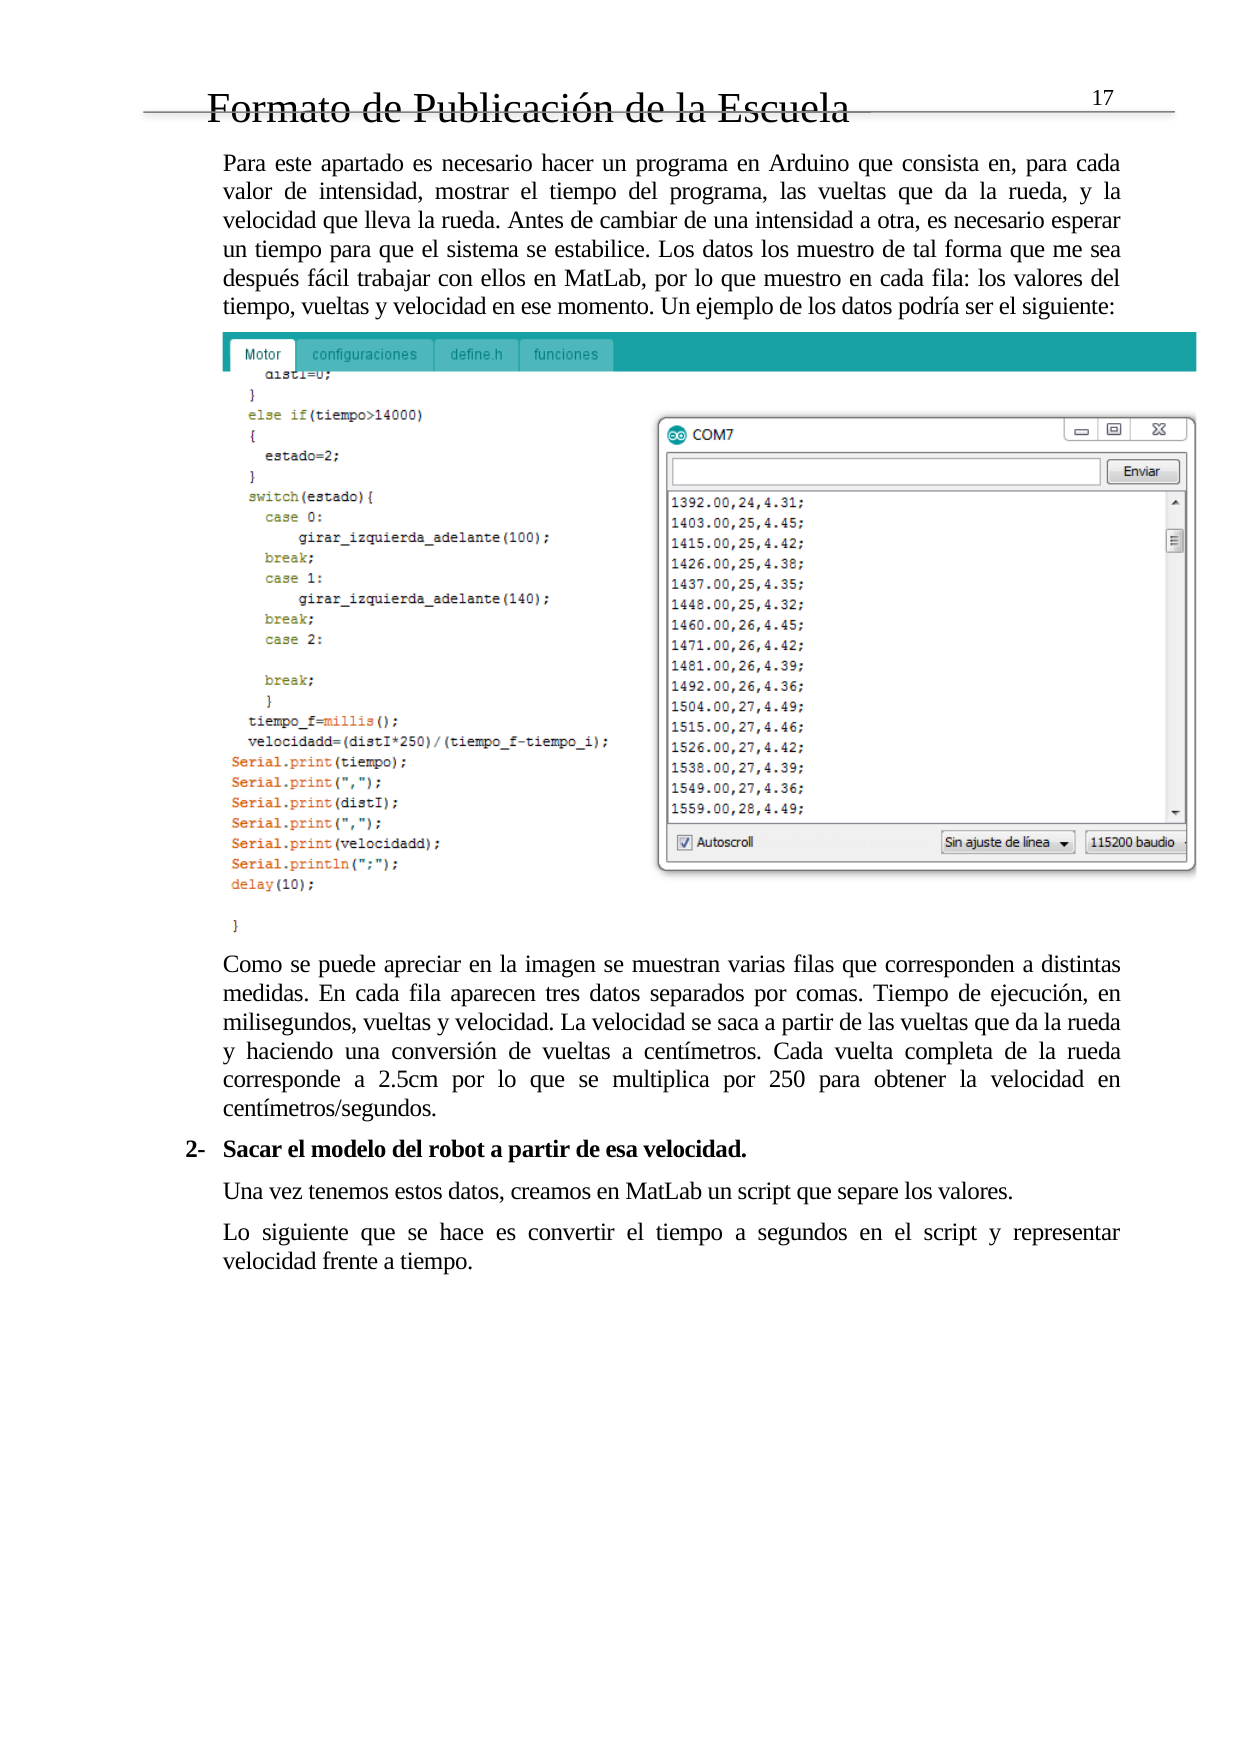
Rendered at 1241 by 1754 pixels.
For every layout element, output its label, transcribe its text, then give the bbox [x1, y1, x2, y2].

picture [222, 332, 1197, 937]
list Lo siguiente que se hace es convertir el tiempo a segundos en el script y representar velocidad frente a tiempo. [223, 1217, 1122, 1274]
list Una vez tenemos estos datos, creamos en MatLab un script que separe los valores. [223, 1176, 1122, 1204]
list Sacar el modelo del robot a partir de esa velocidad. [185, 1134, 1122, 1163]
list Para este apartado es necesario hacer un programa en Arduino que consista en, para cada valor de intensidad, mostrar el tiempo del programa, las vueltas que da la rueda, y la velocidad que lleva la rueda. Antes de cambiar de una intensidad a otra, es necesario esperar un tiempo para que el sistema se estabilice. Los datos los muestro de tal forma que me sea después fácil trabajar con ellos en MatLab, por lo que muestro en cada fila: los valores del tiempo, vueltas y velocidad en ese momento. Un ejemplo de los datos podría ser el siguiente: [223, 148, 1122, 320]
list Como se puede apreciar en la imagen se muestran varias filas que corresponden a distintas medidas. En cada fila aparecen tres datos separados por comas. Tiempo de ejecución, en milisegundos, vueltas y velocidad. La velocidad se saca a partir de las vueltas que da la rueda y haciendo una conversión de vueltas a centímetros. Cada vuelta completa de la rueda corresponde a 2.5cm por lo que se multiplica por 250 para obtener la velocidad en centímetros/segundos. [223, 949, 1122, 1122]
